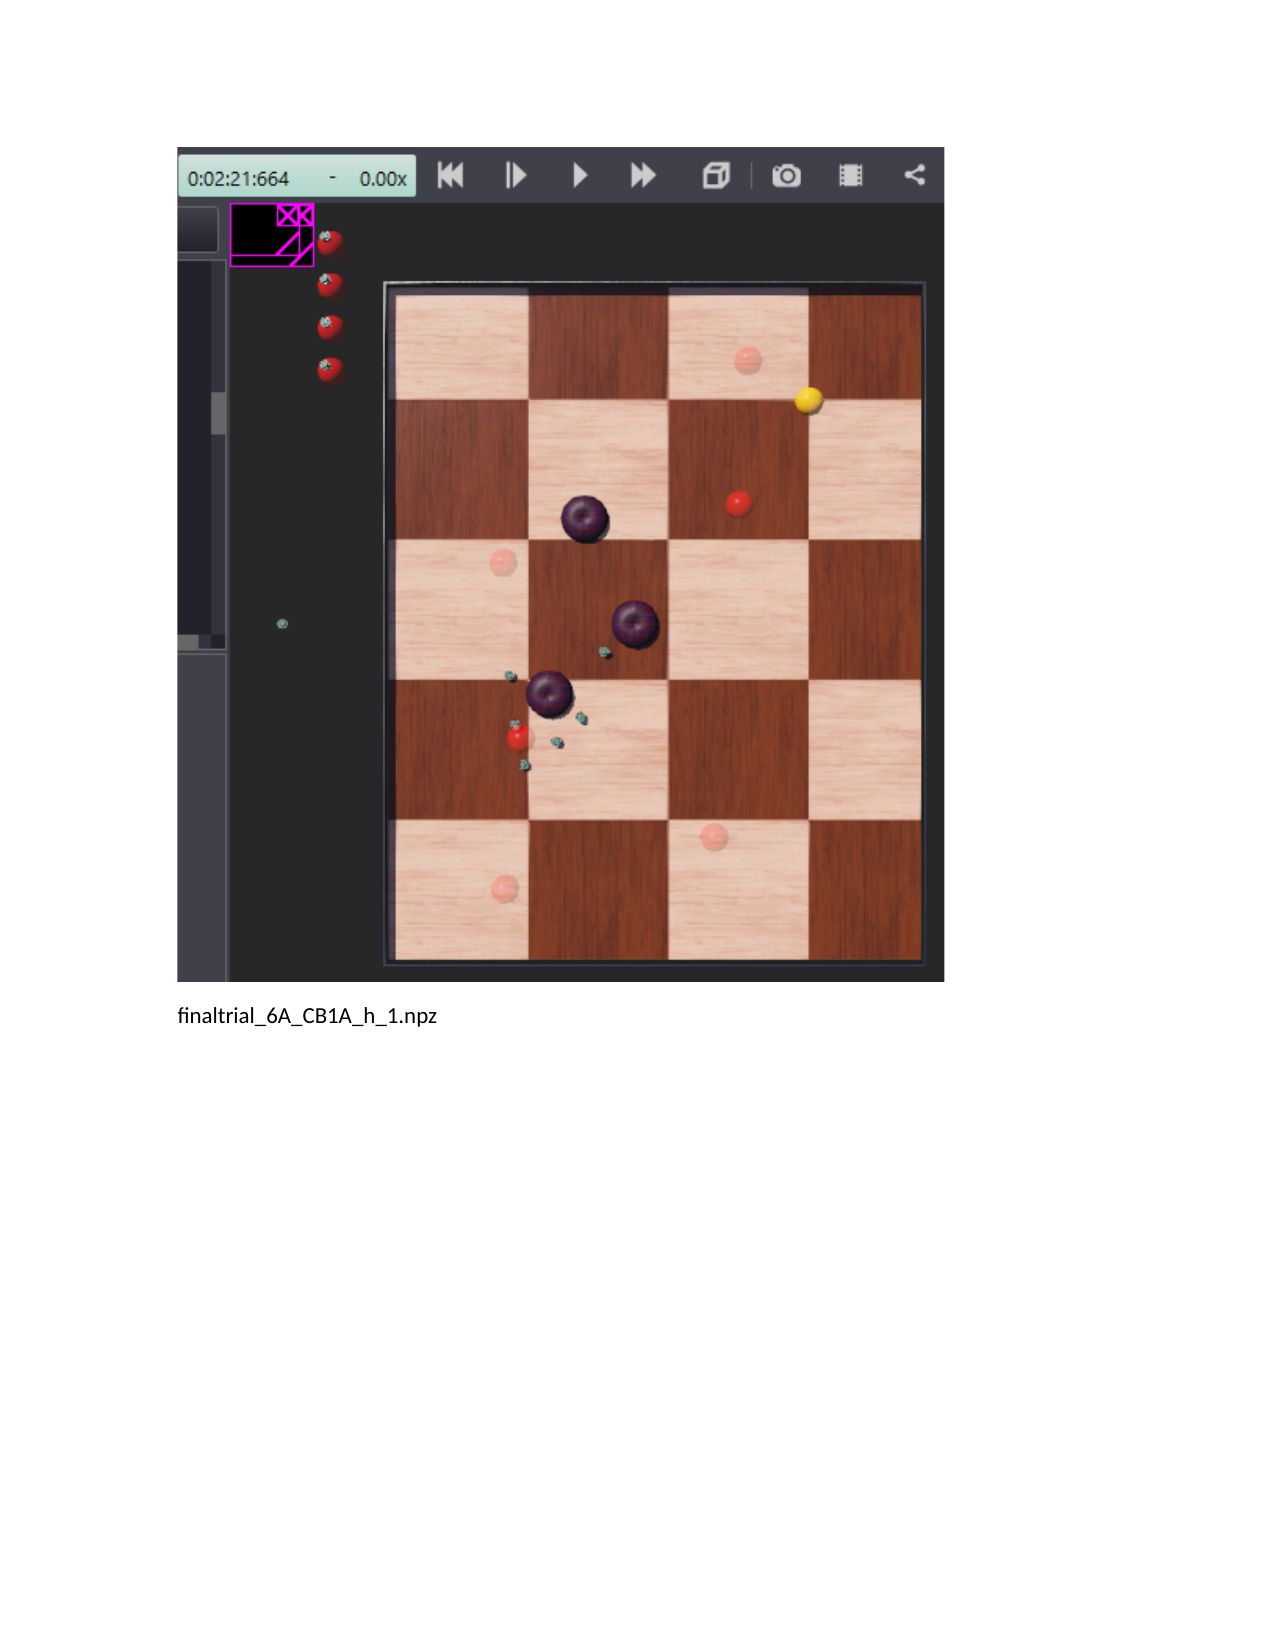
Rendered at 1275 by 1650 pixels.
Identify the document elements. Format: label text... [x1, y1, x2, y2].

picture [177, 147, 945, 982]
text finaltrial_6A_CB1A_h_1.npz [177, 1001, 1098, 1029]
